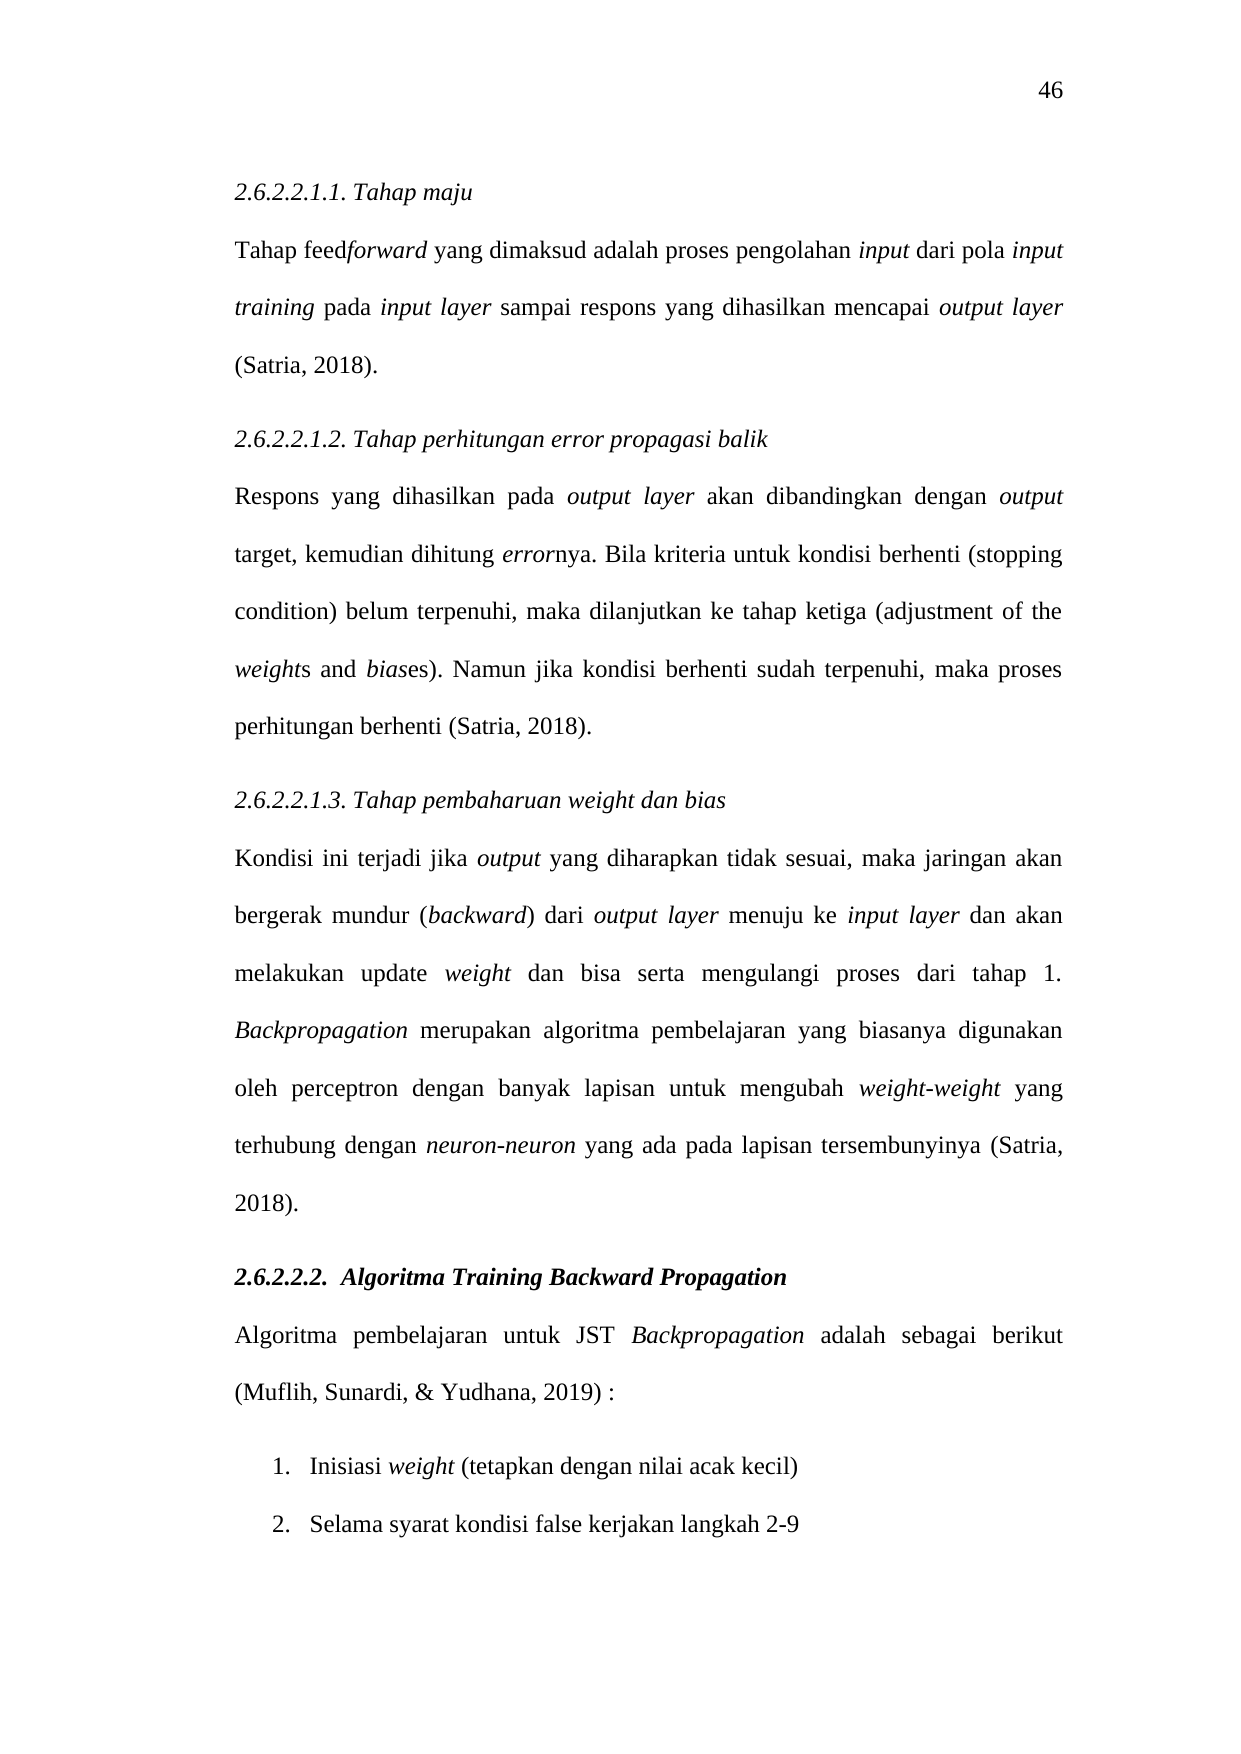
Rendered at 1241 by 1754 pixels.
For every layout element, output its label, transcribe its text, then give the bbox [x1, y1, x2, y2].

text Kondisi ini terjadi jika output yang diharapkan tidak sesuai, maka jaringan akan bergerak mundur (backward) dari output layer menuju ke input layer dan akan melakukan update weight dan bisa serta mengulangi proses dari tahap 1. Backpropagation merupakan algoritma pembelajaran yang biasanya digunakan oleh perceptron dengan banyak lapisan untuk mengubah weight-weight yang terhubung dengan neuron-neuron yang ada pada lapisan tersembunyinya . [234, 843, 1063, 1217]
subtitle Tahap perhitungan error propagasi balik [234, 424, 1063, 453]
text Tahap feedforward yang dimaksud adalah proses pengolahan input dari pola input training pada input layer sampai respons yang dihasilkan mencapai output layer . [234, 235, 1063, 378]
subtitle Tahap maju [234, 177, 1063, 206]
list Inisiasi weight (tetapkan dengan nilai acak kecil) [272, 1451, 1063, 1480]
subtitle Tahap pembaharuan weight dan bias [234, 786, 1063, 814]
text Algoritma pembelajaran untuk JST Backpropagation adalah sebagai berikut : [234, 1320, 1063, 1406]
subtitle Algoritma Training Backward Propagation [234, 1262, 1063, 1291]
list Selama syarat kondisi false kerjakan langkah 2-9 [272, 1509, 1063, 1538]
text Respons yang dihasilkan pada output layer akan dibandingkan dengan output target, kemudian dihitung errornya. Bila kriteria untuk kondisi berhenti (stopping condition) belum terpenuhi, maka dilanjutkan ke tahap ketiga (adjustment of the weights and biases). Namun jika kondisi berhenti sudah terpenuhi, maka proses perhitungan berhenti . [234, 481, 1063, 740]
